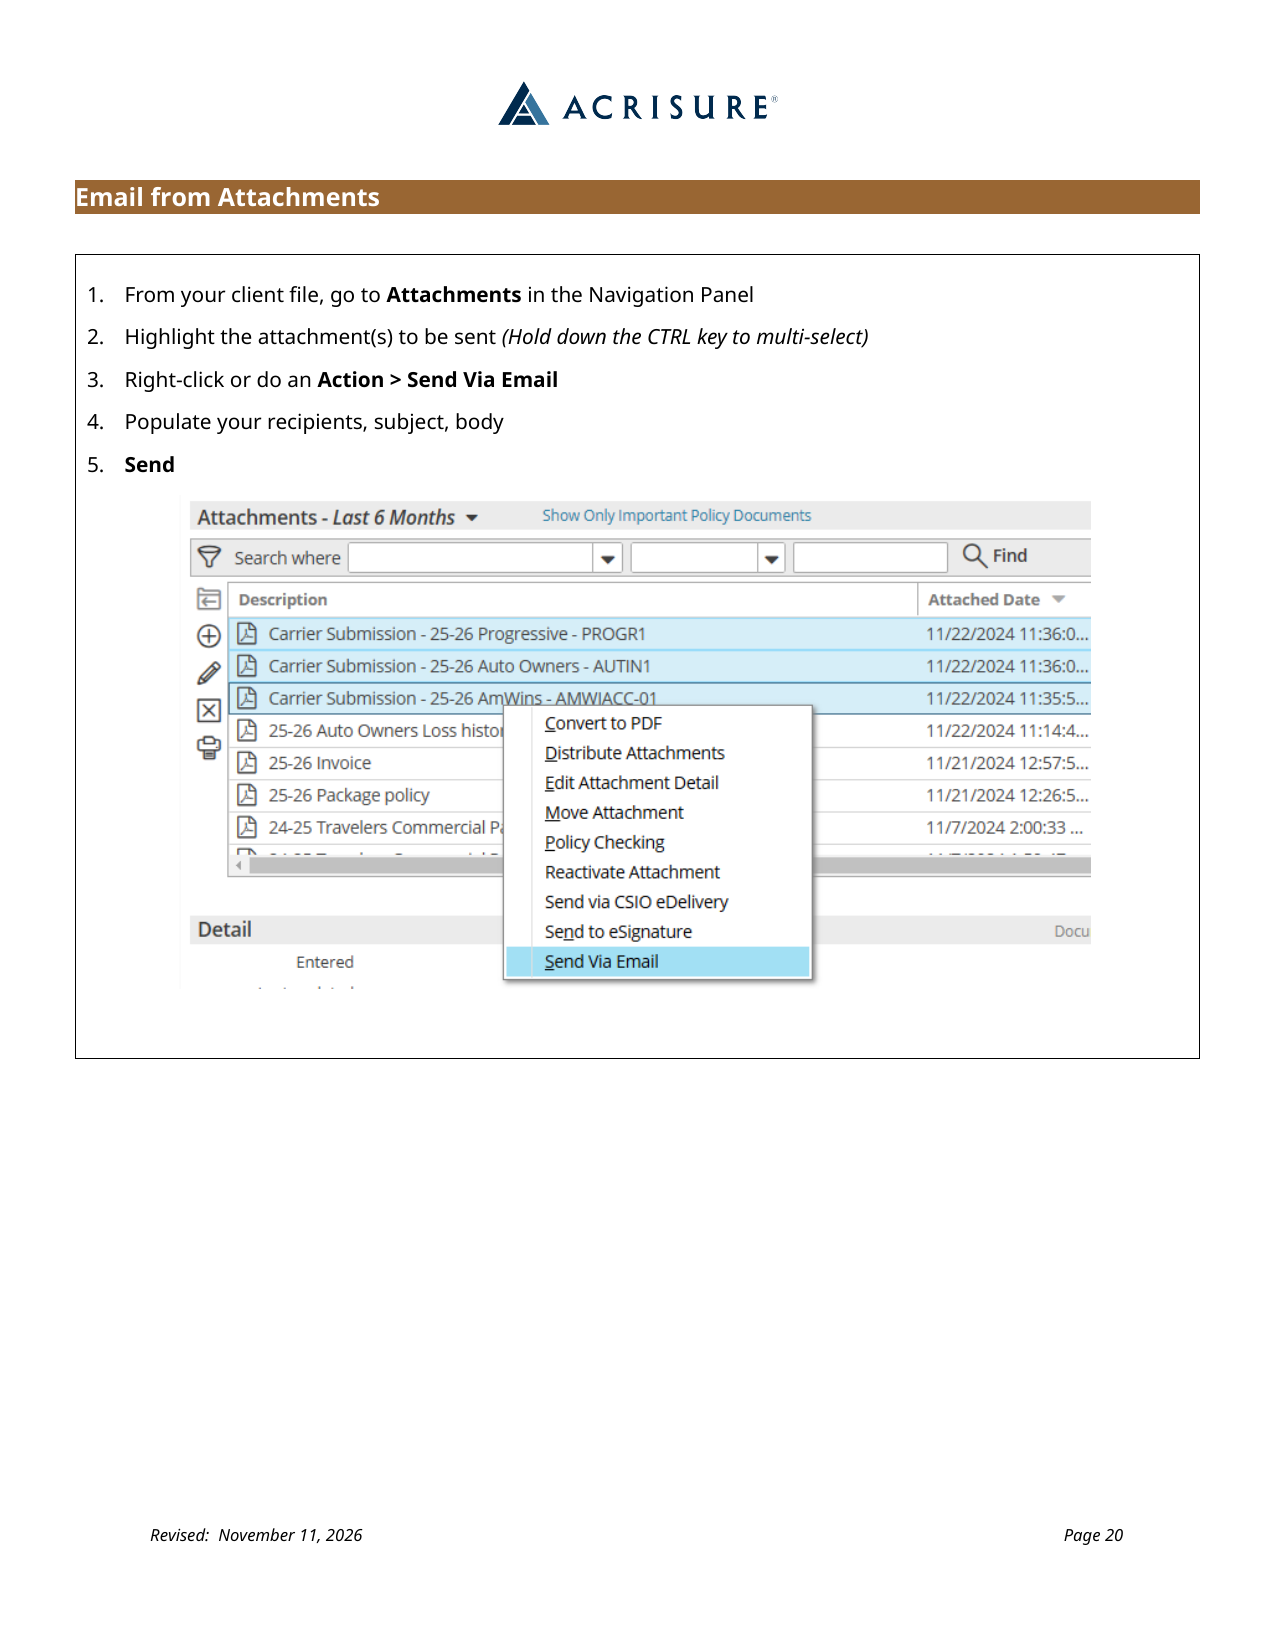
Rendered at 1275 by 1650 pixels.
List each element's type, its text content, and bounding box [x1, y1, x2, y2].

table_header From your client file, go to Attachments in the Navigation Panel Highlight the attachment(s) to be sent (Hold down the CTRL key to multi-select) Right-click or do an Action > Send Via Email Populate your recipients, subject, body Send [76, 255, 1199, 1058]
picture [496, 75, 779, 135]
picture [179, 495, 1091, 989]
subtitle Email from Attachments [75, 180, 1200, 214]
